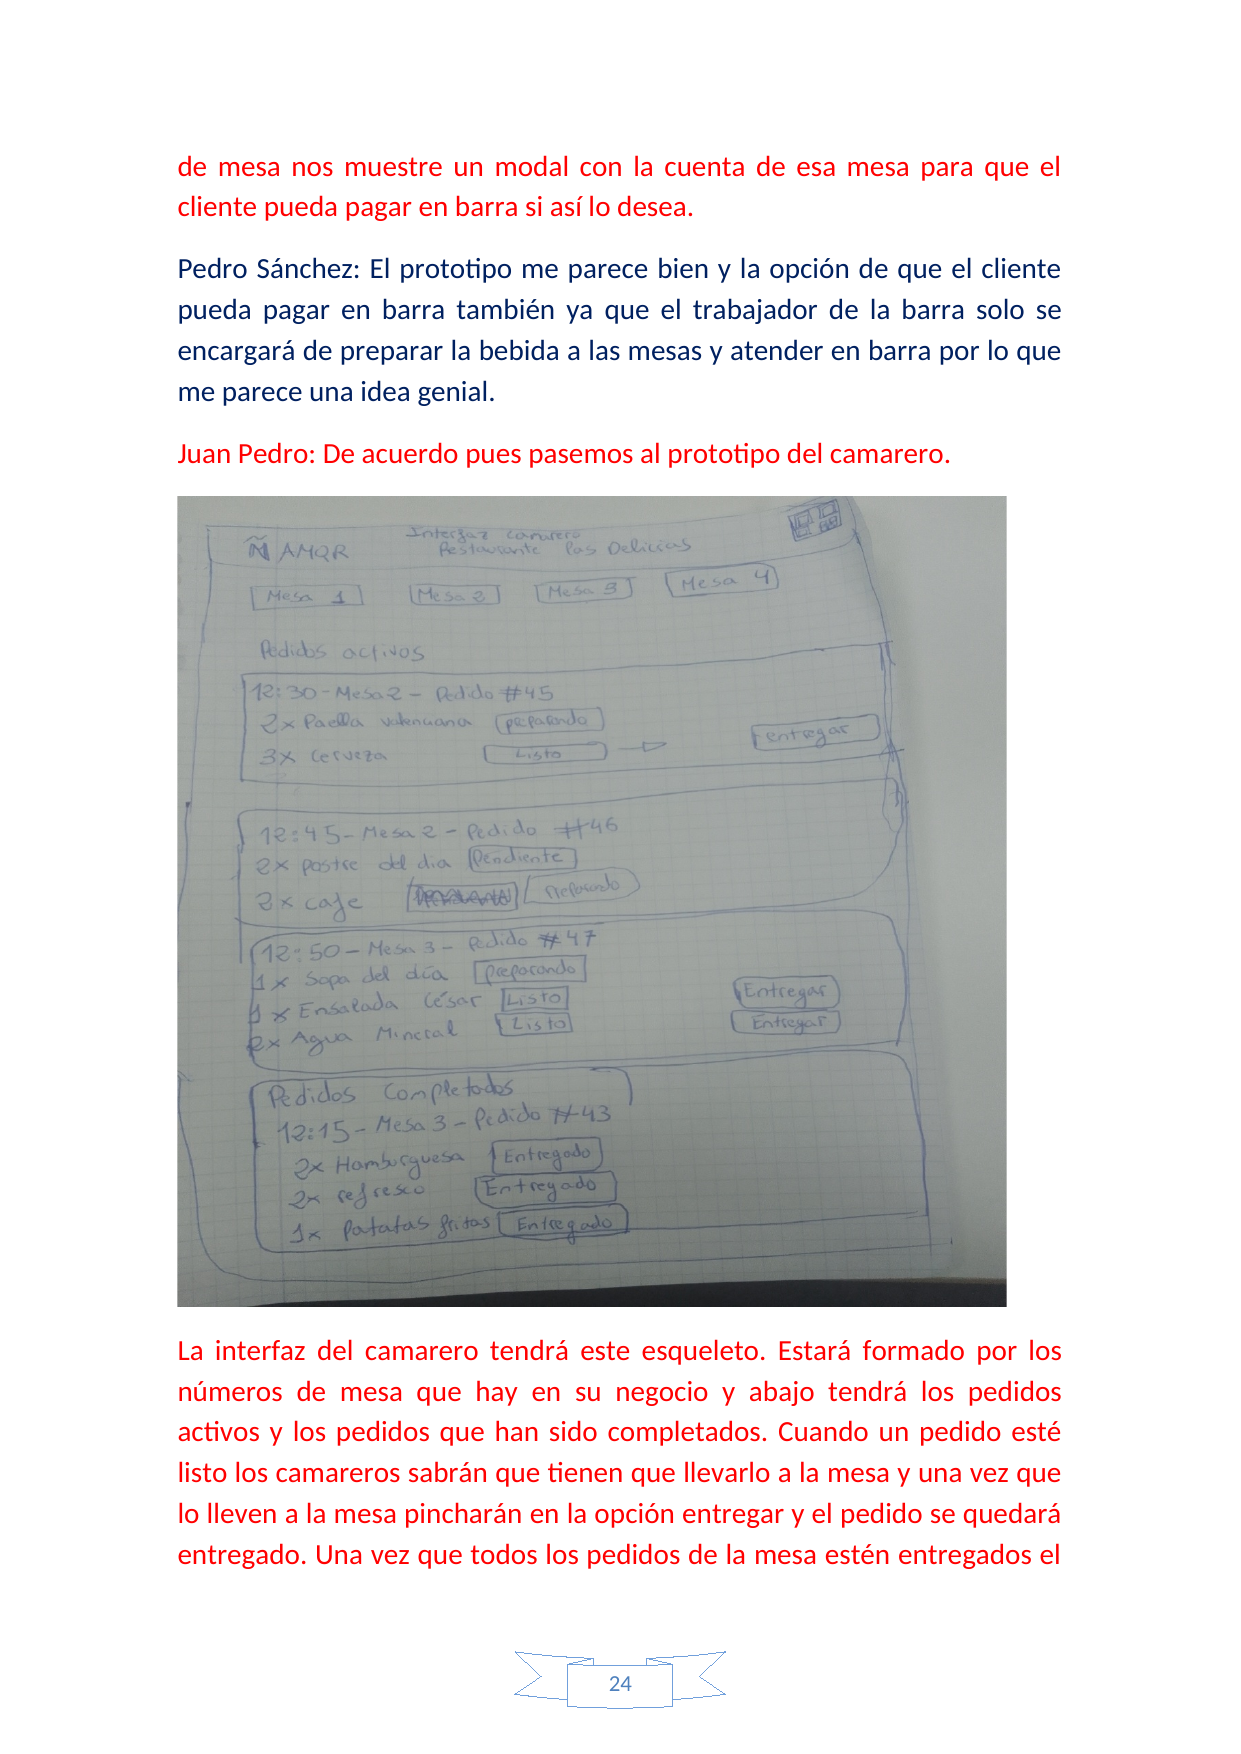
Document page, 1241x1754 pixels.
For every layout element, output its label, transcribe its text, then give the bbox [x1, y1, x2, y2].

picture [177, 496, 1007, 1307]
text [177, 148, 1063, 224]
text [177, 1332, 1063, 1572]
text Pedro Sánchez: El prototipo me parece bien y la opción de que el cliente pueda pagar en barra también ya que el trabajador de la barra solo se encargará de preparar la bebida a las mesas y atender en barra por lo que me parece una idea genial. [177, 250, 1063, 409]
text Juan Pedro: De acuerdo pues pasemos al prototipo del camarero. [177, 435, 1063, 471]
